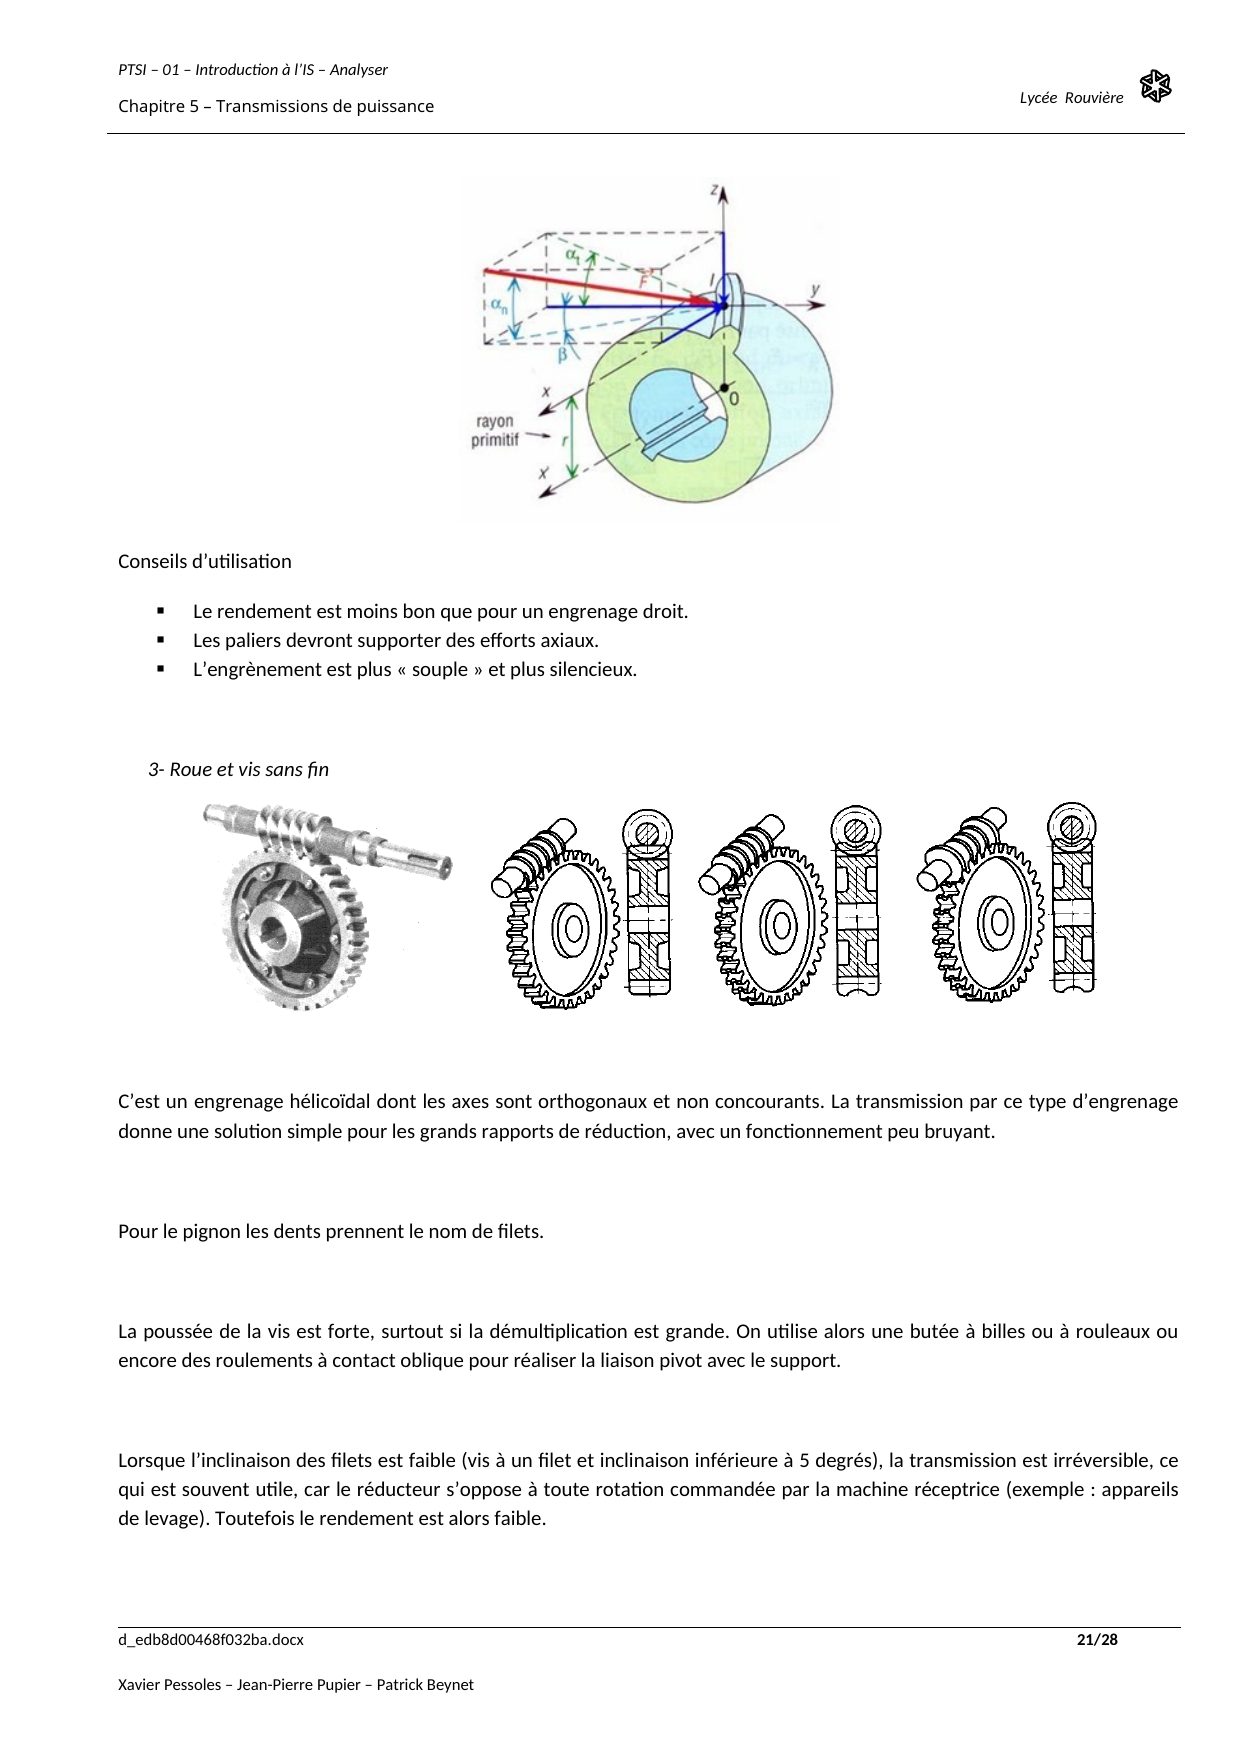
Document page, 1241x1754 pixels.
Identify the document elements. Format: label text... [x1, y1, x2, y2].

subtitle Roue et vis sans fin [124, 757, 1181, 782]
list Le rendement est moins bon que pour un engrenage droit. [156, 598, 1181, 624]
text Conseils d’utilisation [118, 548, 1181, 574]
text Pour le pignon les dents prennent le nom de filets. [118, 1218, 1181, 1243]
text La poussée de la vis est forte, surtout si la démultiplication est grande. On utilise alors une butée à billes ou à rouleaux ou encore des roulements à contact oblique pour réaliser la liaison pivot avec le support. [118, 1318, 1181, 1372]
text C’est un engrenage hélicoïdal dont les axes sont orthogonaux et non concourants. La transmission par ce type d’engrenage donne une solution simple pour les grands rapports de réduction, avec un fonctionnement peu bruyant. [118, 1089, 1181, 1143]
picture [458, 177, 841, 524]
list L’engrènement est plus « souple » et plus silencieux. [156, 657, 1181, 682]
picture [487, 796, 1107, 1015]
text Lorsque l’inclinaison des filets est faible (vis à un filet et inclinaison inférieure à 5 degrés), la transmission est irréversible, ce qui est souvent utile, car le réducteur s’oppose à toute rotation commandée par la machine réceptrice (exemple : appareils de levage). Toutefois le rendement est alors faible. [118, 1447, 1181, 1531]
list Les paliers devront supporter des efforts axiaux. [156, 627, 1181, 653]
